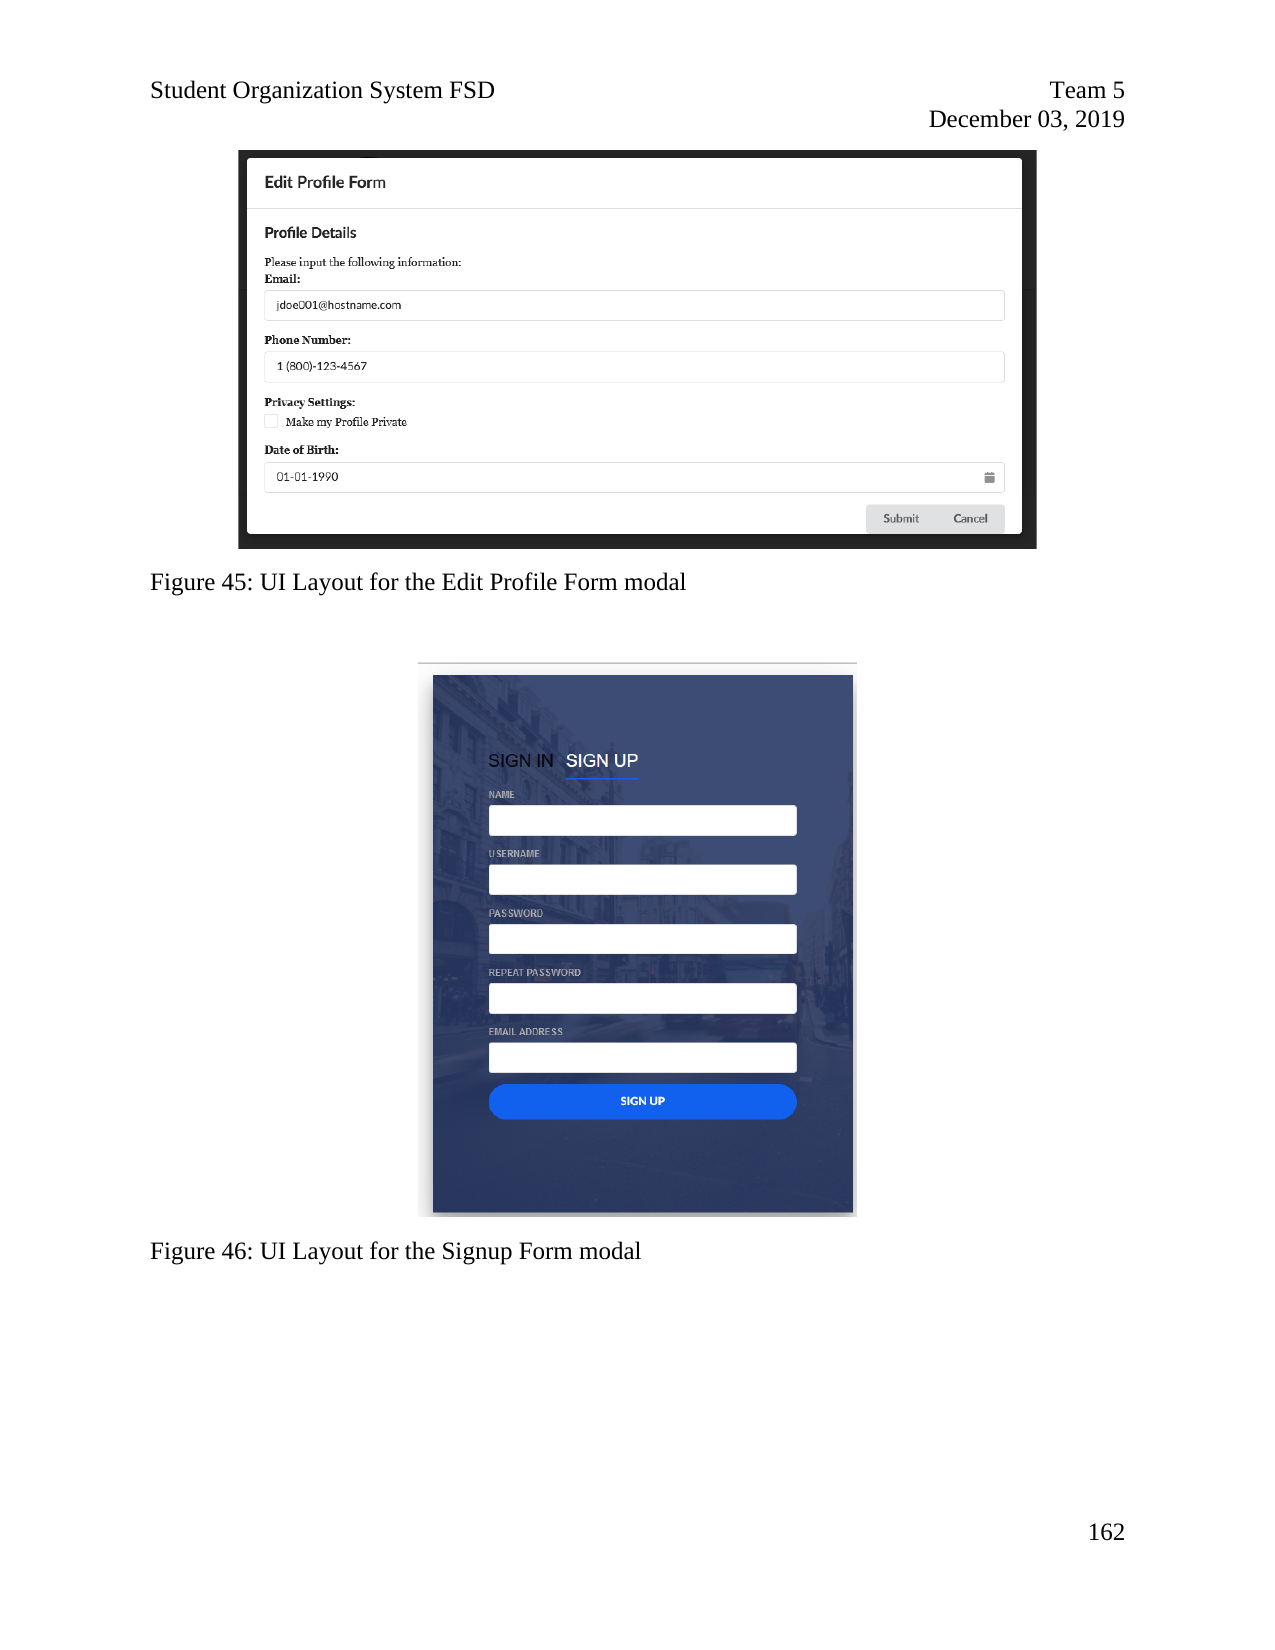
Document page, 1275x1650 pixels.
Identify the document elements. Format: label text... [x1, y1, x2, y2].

text Figure 45: UI Layout for the Edit Profile Form modal [150, 567, 1125, 596]
picture [238, 150, 1037, 549]
picture [418, 662, 857, 1217]
text Figure 46: UI Layout for the Signup Form modal [150, 1236, 1125, 1265]
